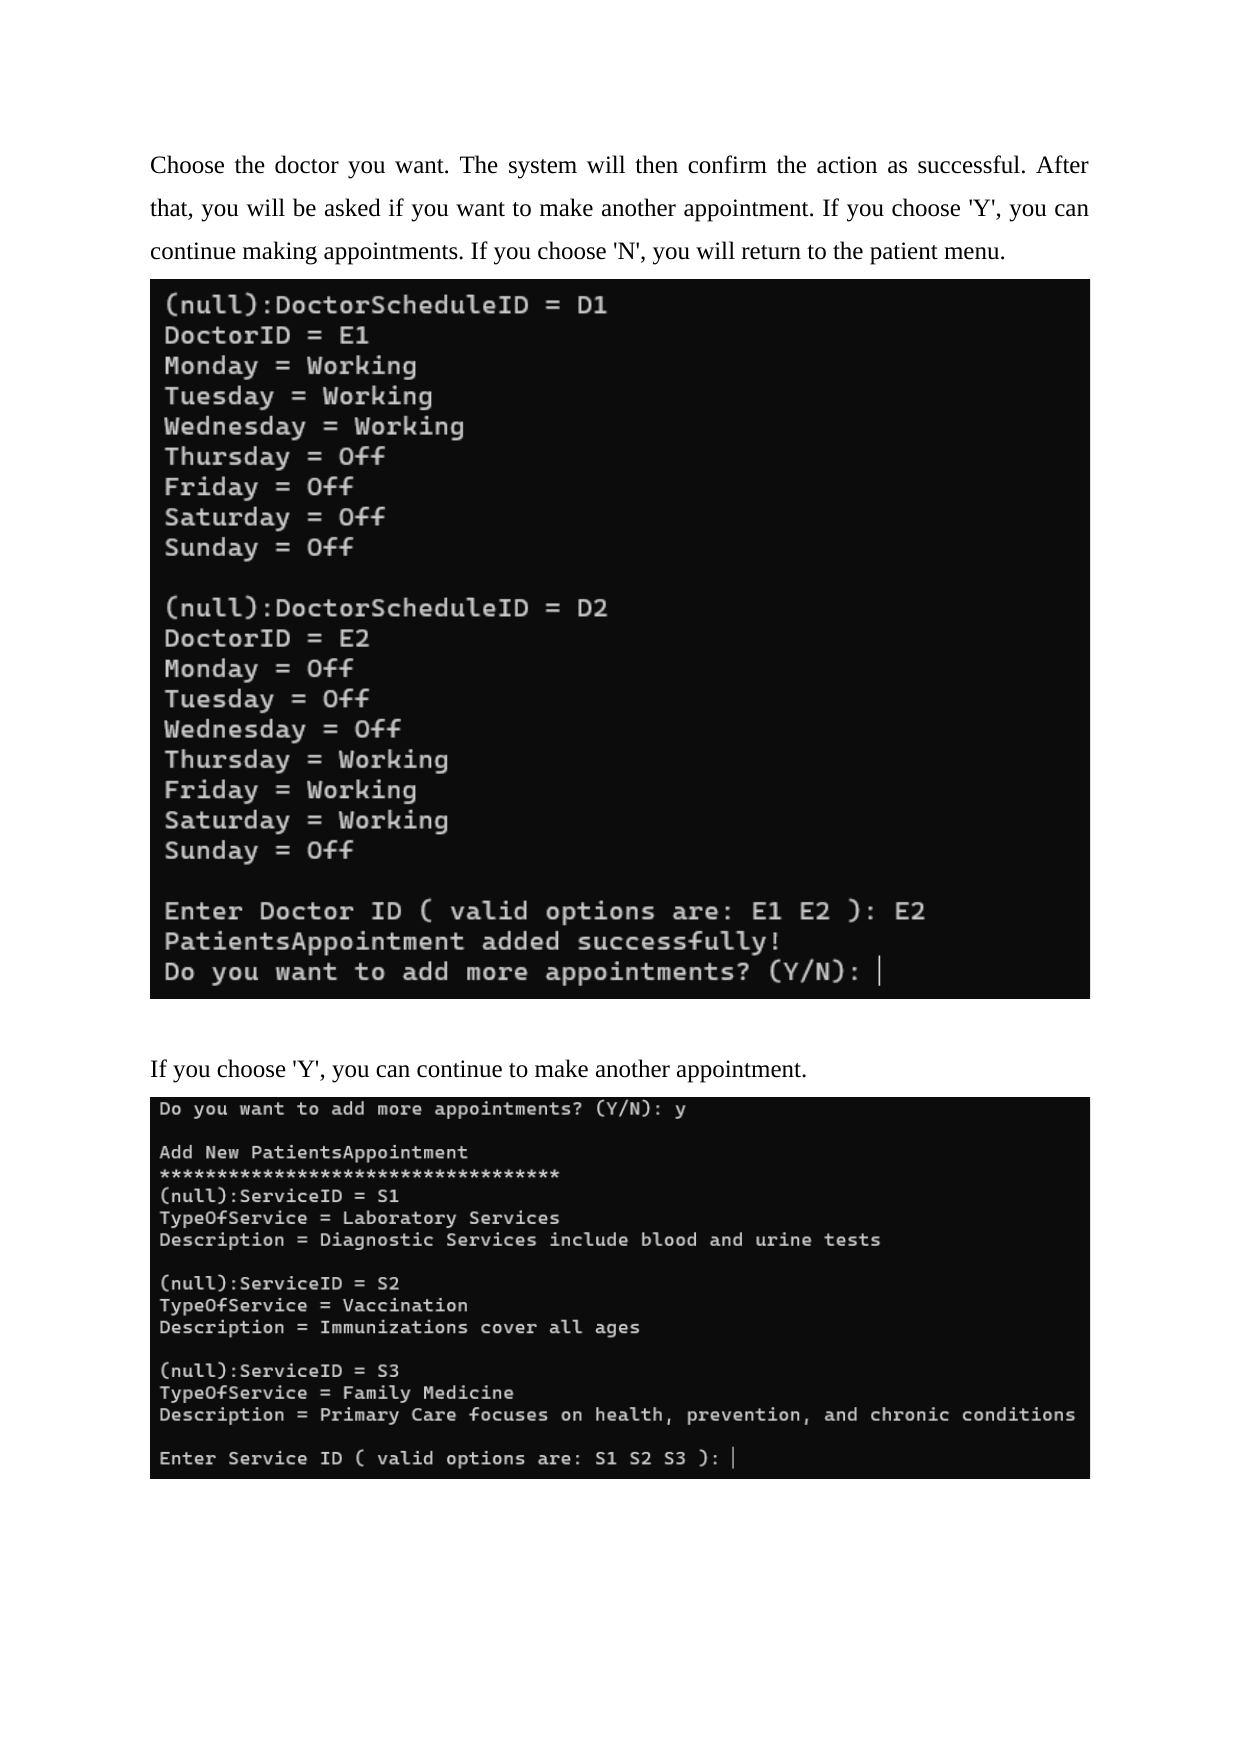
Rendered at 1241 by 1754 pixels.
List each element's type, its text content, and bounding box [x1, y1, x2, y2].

text If you choose 'Y', you can continue to make another appointment. [150, 1054, 1090, 1083]
picture [150, 279, 1091, 999]
picture [150, 1097, 1091, 1479]
text Choose the doctor you want. The system will then confirm the action as successful. After that, you will be asked if you want to make another appointment. If you choose 'Y', you can continue making appointments. If you choose 'N', you will return to the patient menu. [150, 150, 1090, 265]
